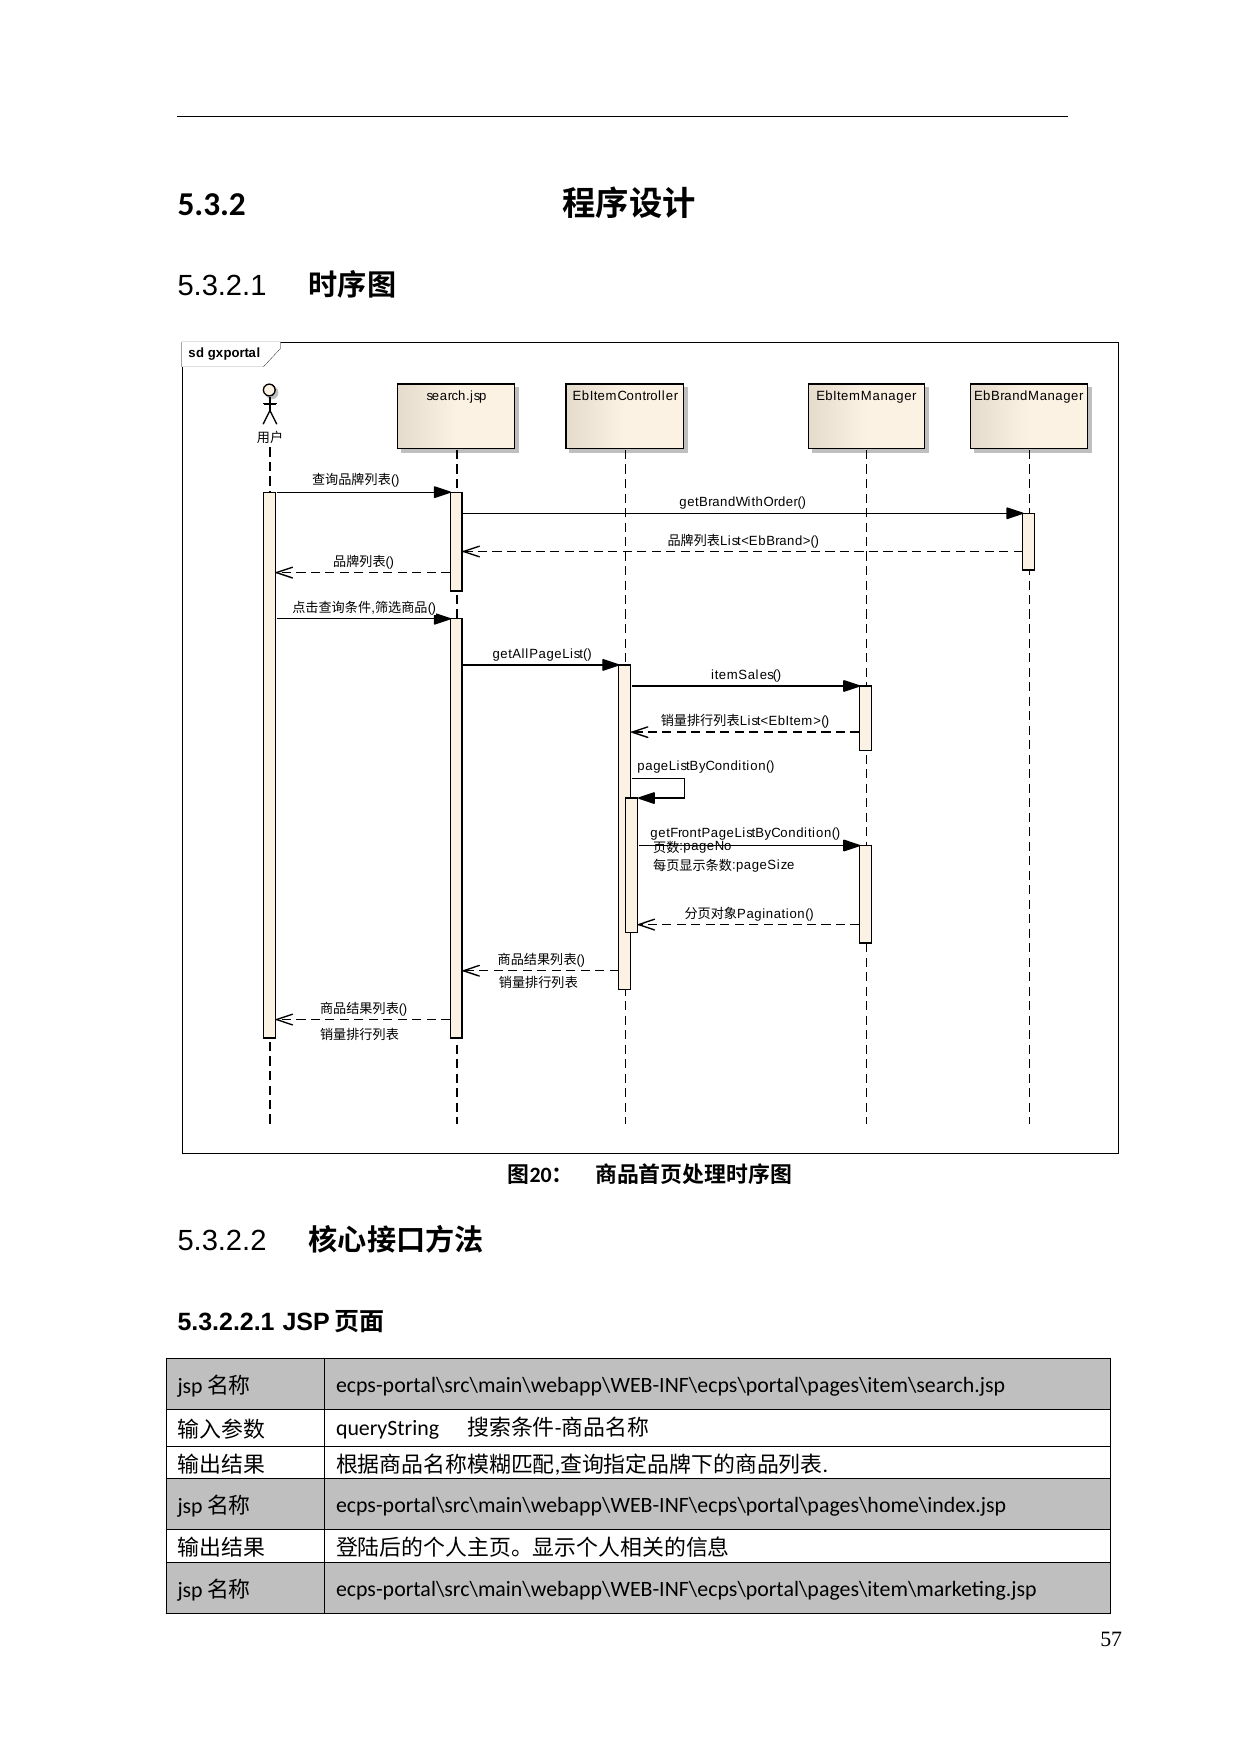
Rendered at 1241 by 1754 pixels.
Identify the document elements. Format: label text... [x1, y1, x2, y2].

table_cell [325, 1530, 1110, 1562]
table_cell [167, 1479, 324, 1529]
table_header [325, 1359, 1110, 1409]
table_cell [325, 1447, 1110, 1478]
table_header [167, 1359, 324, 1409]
subtitle JSP页面 [177, 1301, 1122, 1337]
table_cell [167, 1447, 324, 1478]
subtitle 核心接口方法 [177, 1217, 1122, 1259]
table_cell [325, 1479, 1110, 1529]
subtitle 程序设计 [177, 177, 1122, 225]
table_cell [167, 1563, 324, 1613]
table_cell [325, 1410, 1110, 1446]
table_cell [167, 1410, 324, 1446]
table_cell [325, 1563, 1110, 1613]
text 商品首页处理时序图 [177, 1157, 1122, 1188]
subtitle 时序图 [177, 262, 1122, 304]
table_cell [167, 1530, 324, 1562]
